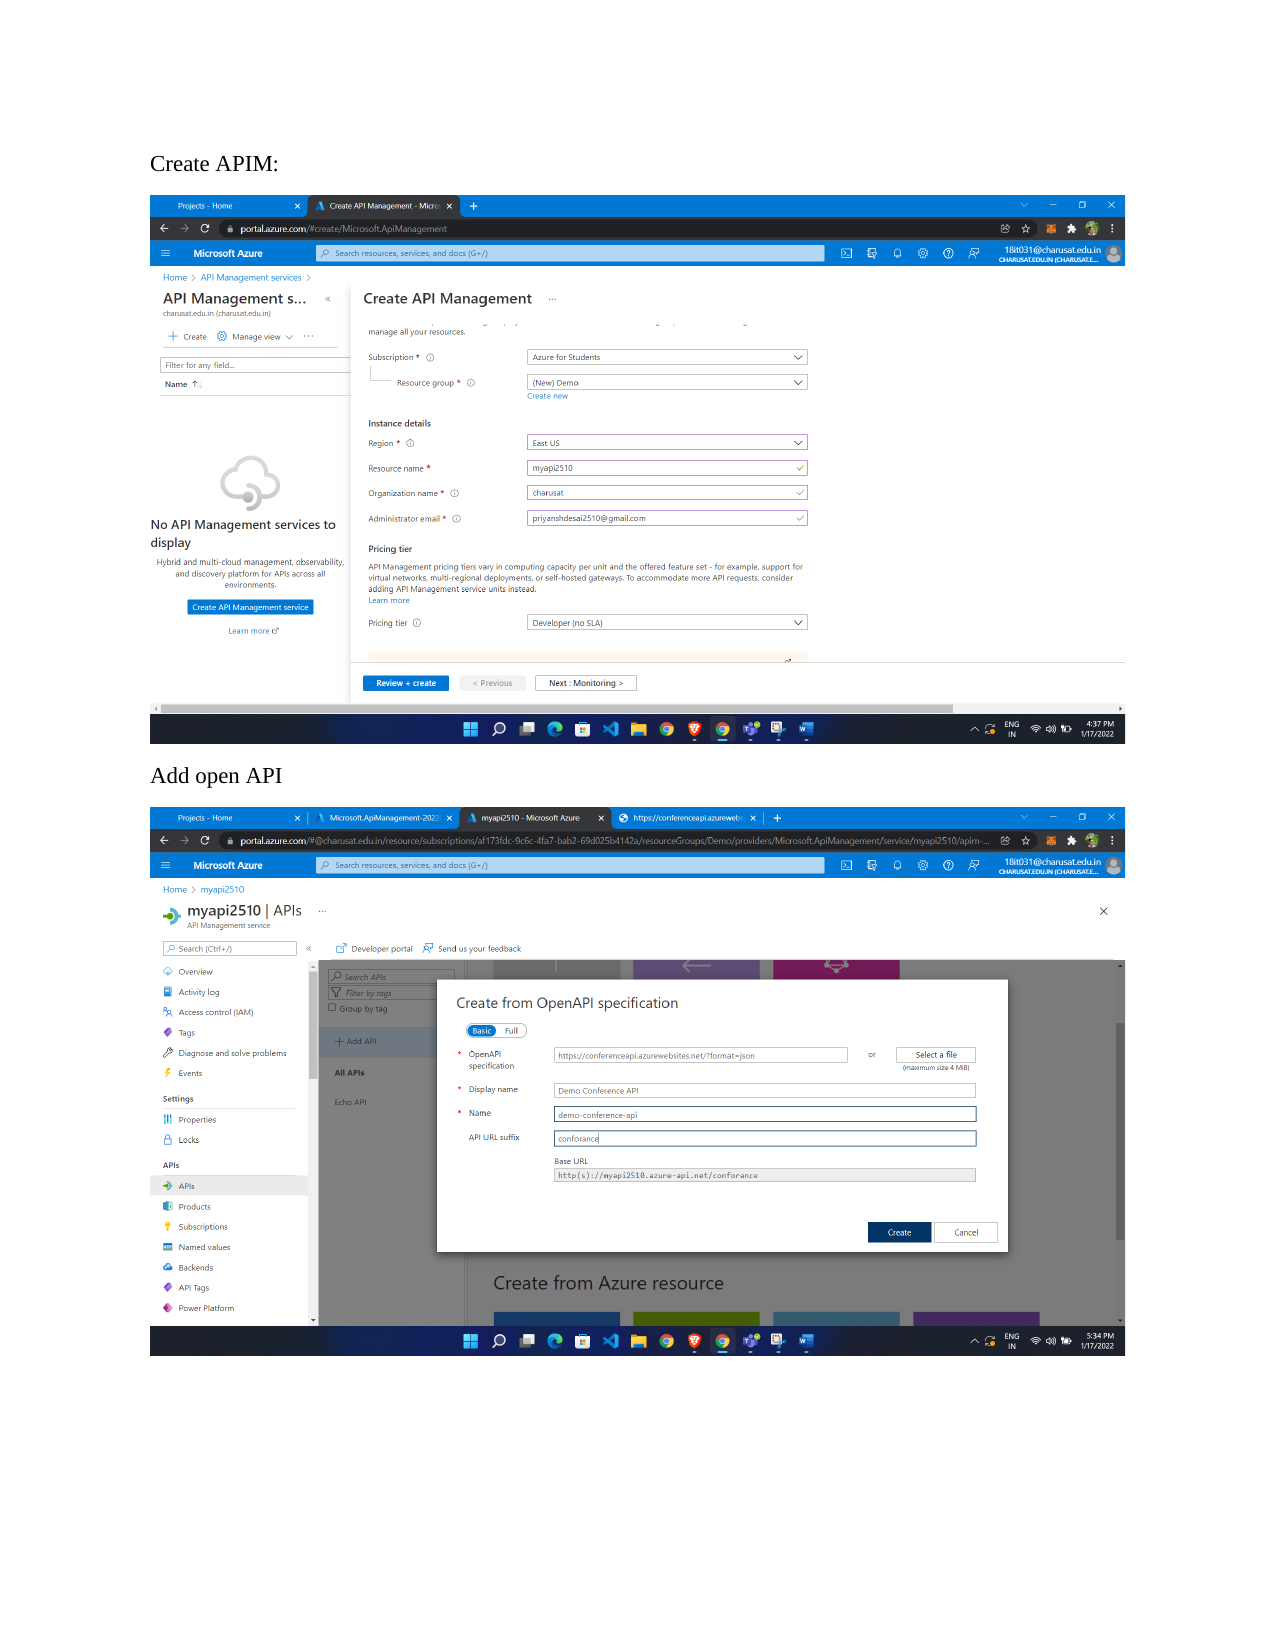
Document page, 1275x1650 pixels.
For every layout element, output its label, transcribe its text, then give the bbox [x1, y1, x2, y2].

text Add open API [150, 762, 1125, 789]
text Create APIM: [150, 150, 1125, 176]
picture [150, 807, 1125, 1356]
picture [150, 195, 1125, 744]
